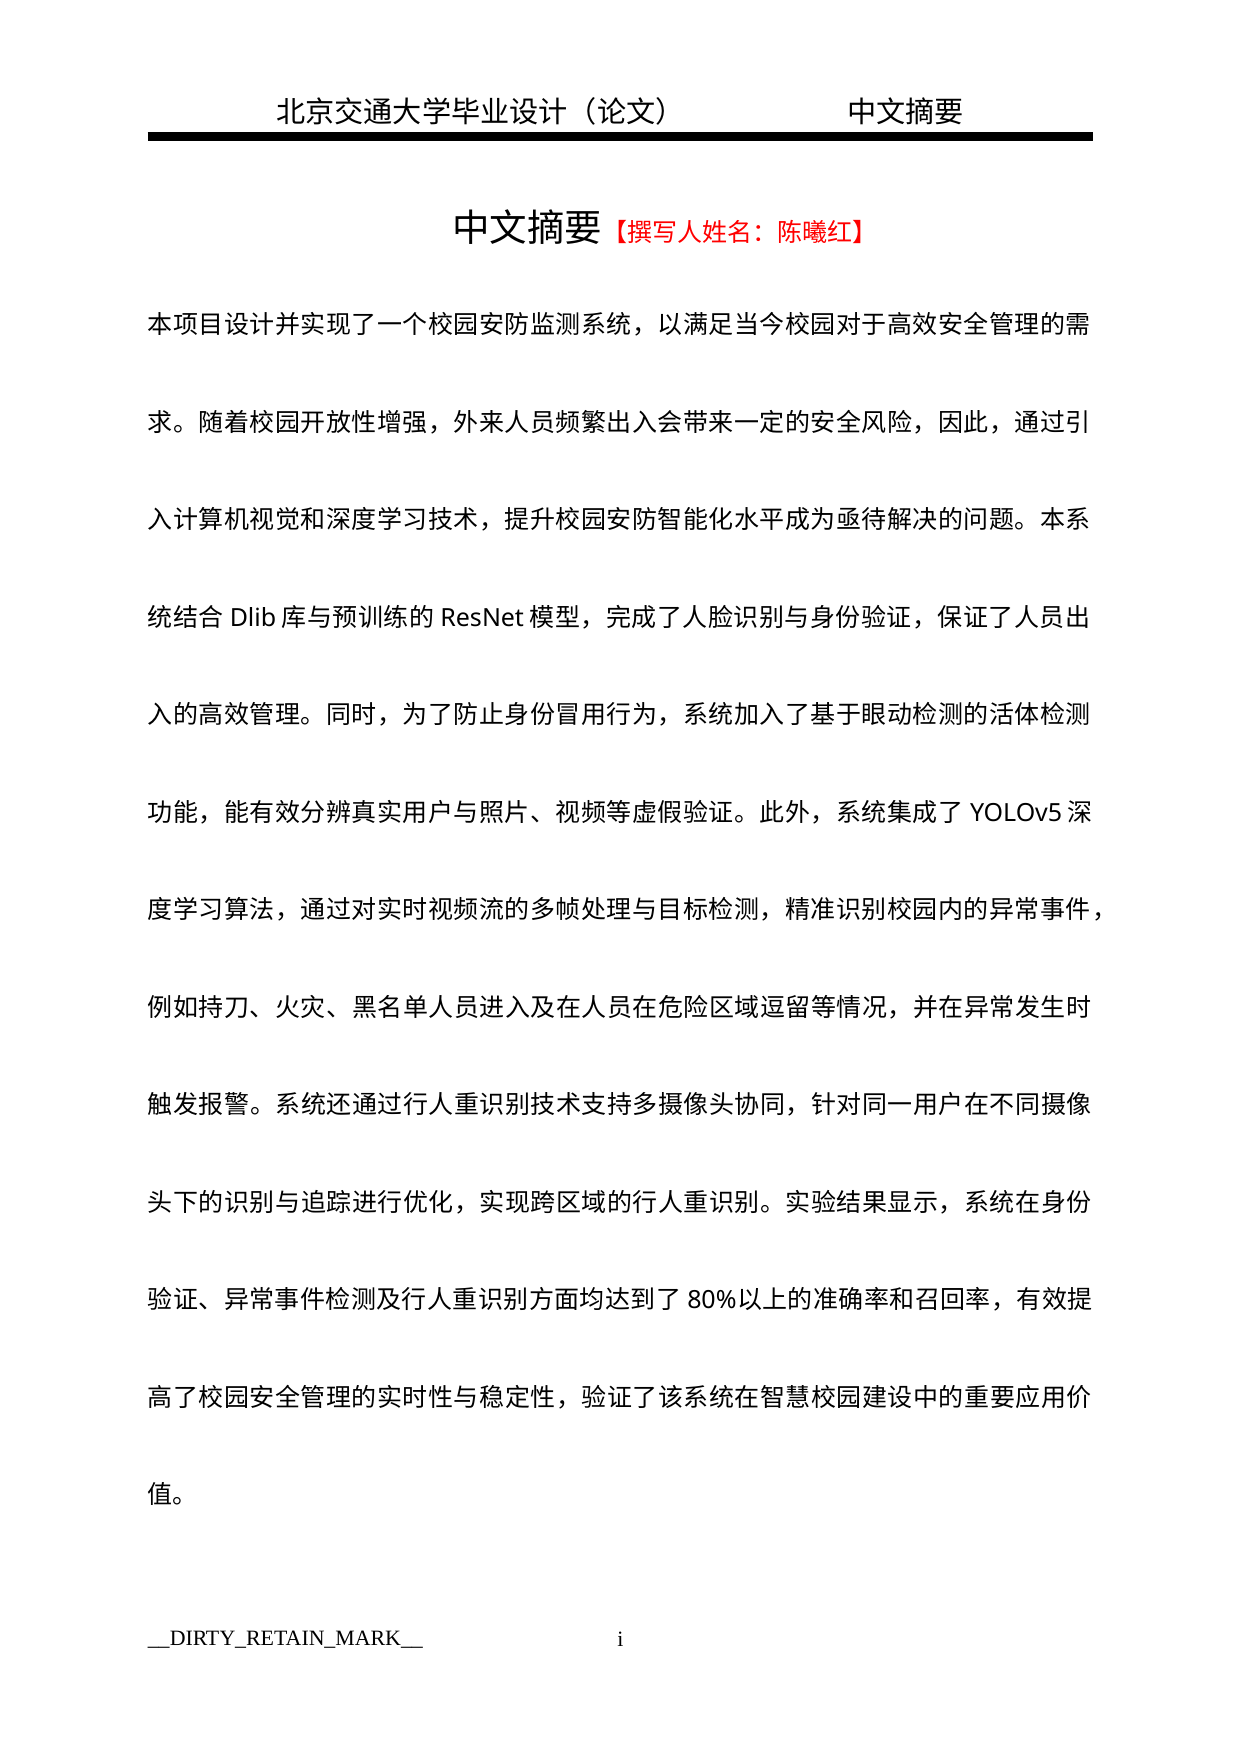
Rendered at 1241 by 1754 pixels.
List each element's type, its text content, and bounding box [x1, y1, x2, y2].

text 中文摘要【撰写人姓名：陈曦红】 [148, 193, 1092, 258]
text 本项目设计并实现了一个校园安防监测系统，以满足当今校园对于高效安全管理的需求。随着校园开放性增强，外来人员频繁出入会带来一定的安全风险，因此，通过引入计算机视觉和深度学习技术，提升校园安防智能化水平成为亟待解决的问题。本系统结合Dlib库与预训练的ResNet模型，完成了人脸识别与身份验证，保证了人员出入的高效管理。同时，为了防止身份冒用行为，系统加入了基于眼动检测的活体检测功能，能有效分辨真实用户与照片、视频等虚假验证。此外，系统集成了YOLOv5深度学习算法，通过对实时视频流的多帧处理与目标检测，精准识别校园内的异常事件，例如持刀、火灾、黑名单人员进入及在人员在危险区域逗留等情况，并在异常发生时触发报警。系统还通过行人重识别技术支持多摄像头协同，针对同一用户在不同摄像头下的识别与追踪进行优化，实现跨区域的行人重识别。实验结果显示，系统在身份验证、异常事件检测及行人重识别方面均达到了80%以上的准确率和召回率，有效提高了校园安全管理的实时性与稳定性，验证了该系统在智慧校园建设中的重要应用价值。 [148, 290, 1092, 1525]
